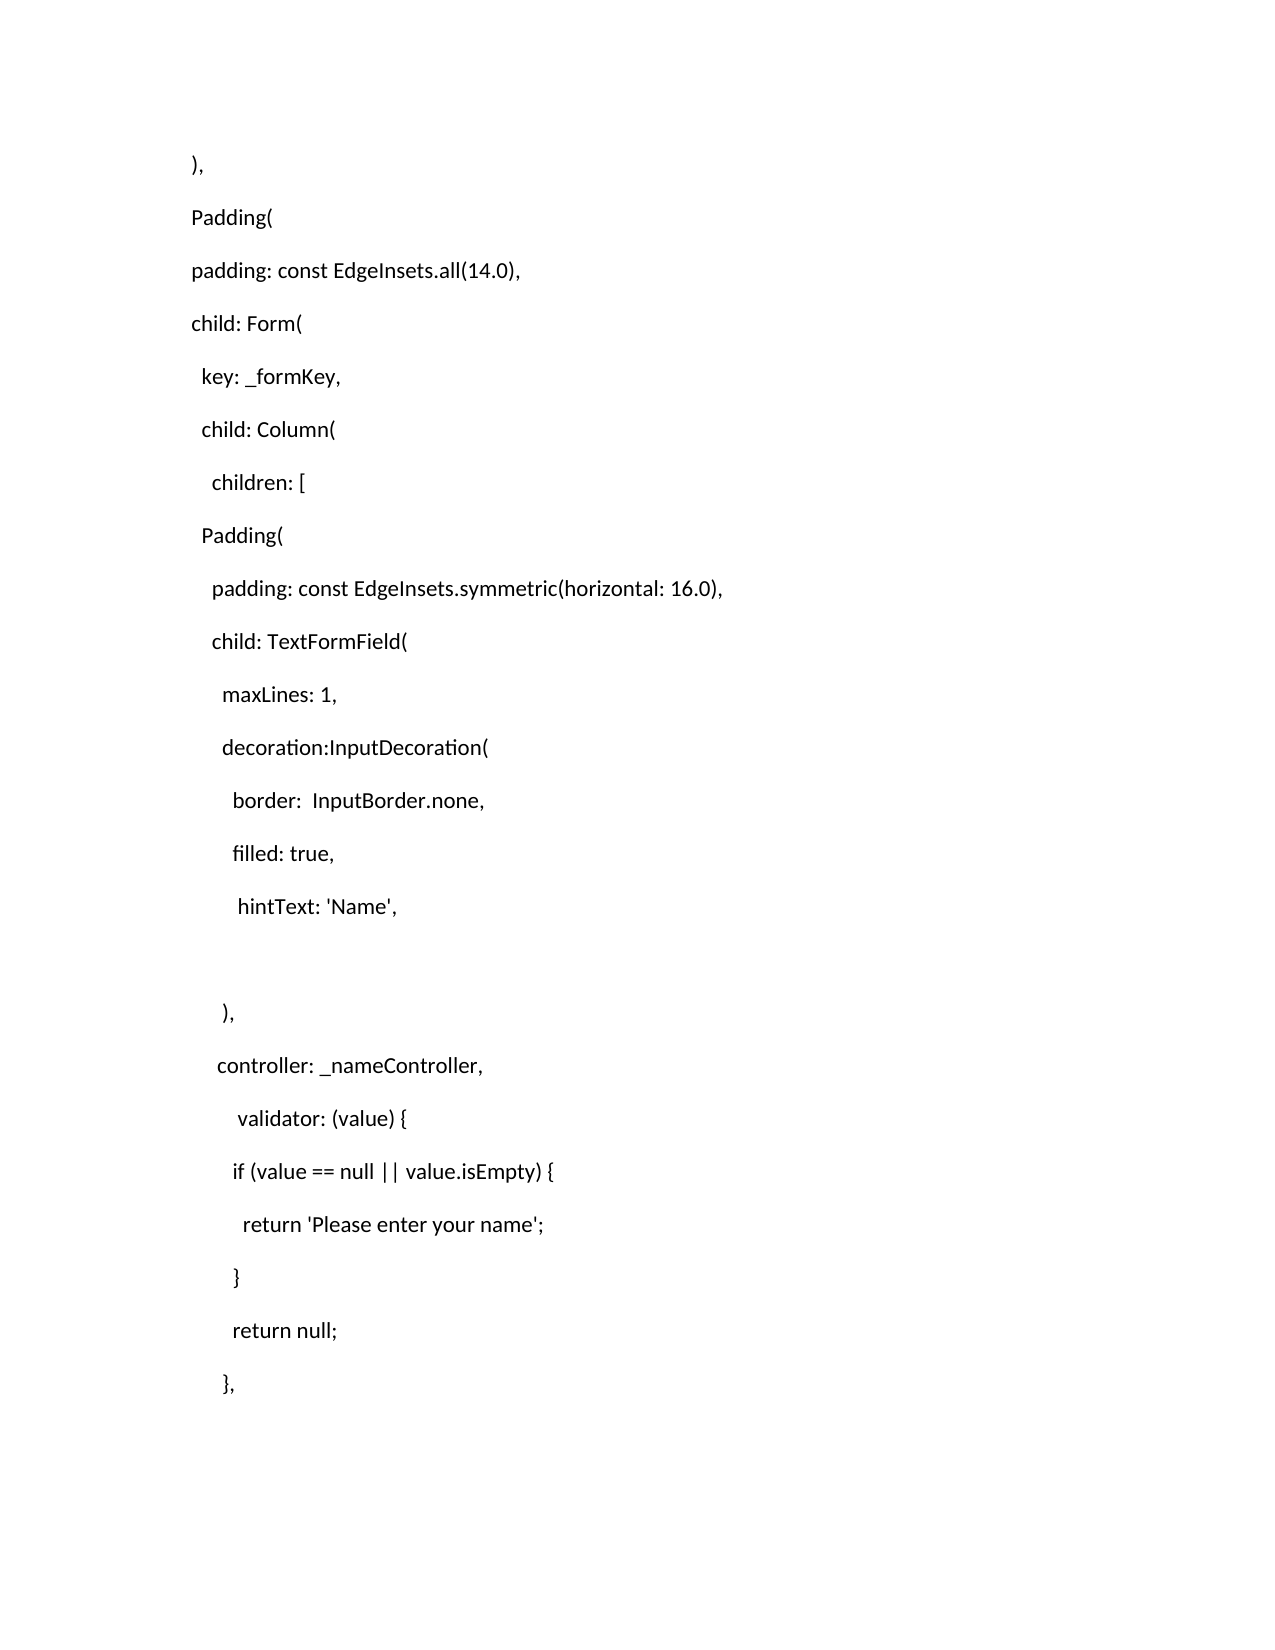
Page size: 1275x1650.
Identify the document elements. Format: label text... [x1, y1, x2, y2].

text hintText: 'Name', [150, 892, 1125, 920]
text decoration:InputDecoration( [150, 733, 1125, 761]
text }, [150, 1369, 1125, 1397]
text controller: _nameController, [150, 1051, 1125, 1079]
text key: _formKey, [150, 362, 1125, 390]
text child: Column( [150, 415, 1125, 443]
text maxLines: 1, [150, 680, 1125, 708]
text filled: true, [150, 839, 1125, 867]
text border: InputBorder.none, [150, 786, 1125, 814]
text if (value == null || value.isEmpty) { [150, 1157, 1125, 1185]
text } [150, 1263, 1125, 1291]
text validator: (value) { [150, 1104, 1125, 1132]
text padding: const EdgeInsets.symmetric(horizontal: 16.0), [150, 574, 1125, 602]
text ), [150, 998, 1125, 1026]
text child: Form( [150, 309, 1125, 337]
text child: TextFormField( [150, 627, 1125, 655]
text ), [150, 150, 1125, 178]
text Padding( [150, 521, 1125, 549]
text return null; [150, 1316, 1125, 1344]
text children: [ [150, 468, 1125, 496]
text Padding( [150, 203, 1125, 231]
text padding: const EdgeInsets.all(14.0), [150, 256, 1125, 284]
text return 'Please enter your name'; [150, 1210, 1125, 1238]
